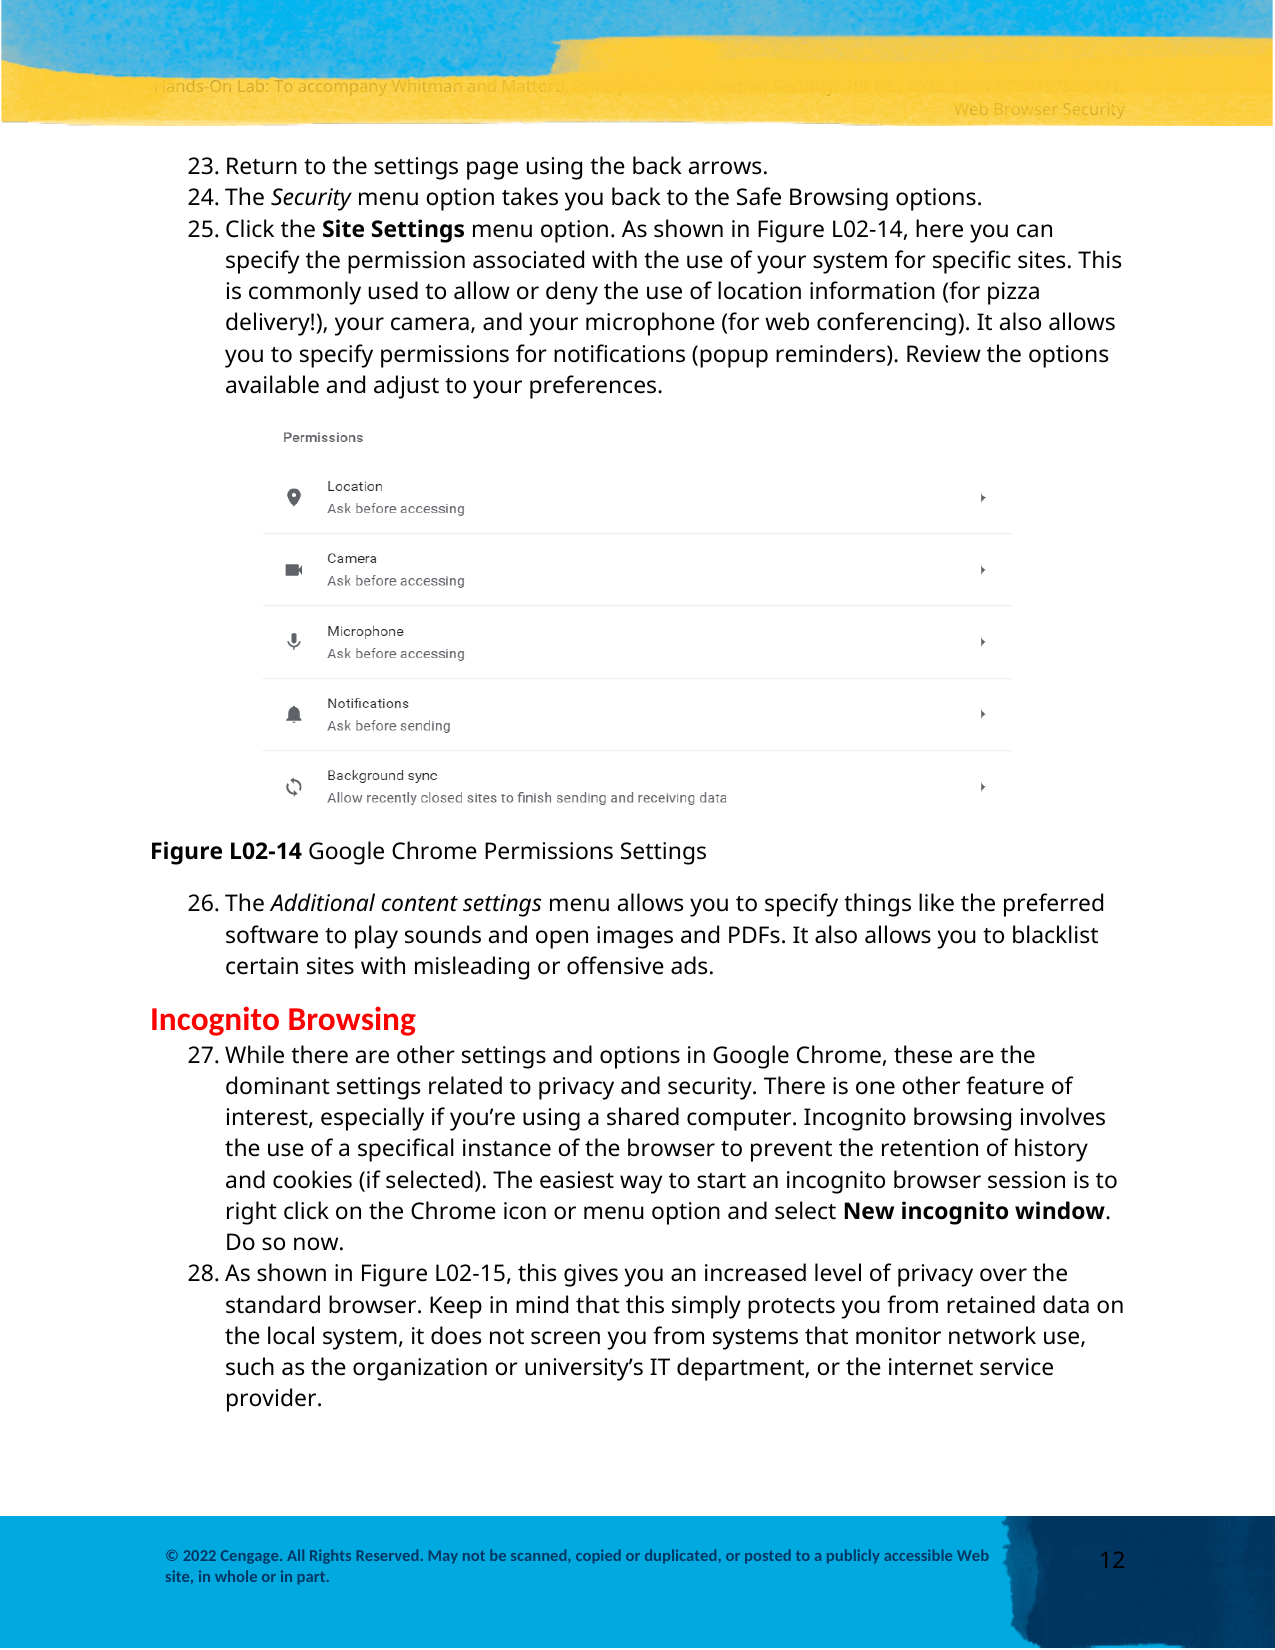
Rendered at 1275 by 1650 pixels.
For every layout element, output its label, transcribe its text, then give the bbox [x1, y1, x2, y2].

picture [1009, 1516, 1275, 1648]
list Return to the settings page using the back arrows. [187, 150, 1125, 181]
subtitle Incognito Browsing [150, 998, 1125, 1038]
list Click the Site Settings menu option. As shown in Figure L02-14, here you can specify the permission associated with the use of your system for specific sites. This is commonly used to allow or deny the use of location information (for pizza delivery!), your camera, and your microphone (for web conferencing). It also allows you to specify permissions for notifications (popup reminders). Review the options available and adjust to your preferences. [187, 212, 1125, 400]
list The Additional content settings menu allows you to specify things like the preferred software to play sounds and open images and PDFs. It also allows you to blacklist certain sites with misleading or offensive ads. [187, 887, 1125, 981]
list While there are other settings and options in Google Chrome, these are the dominant settings related to privacy and security. There is one other feature of interest, especially if you’re using a shared computer. Incognito browsing involves the use of a specifical instance of the browser to prevent the retention of history and cookies (if selected). The easiest way to start an incognito browser session is to right click on the Chrome icon or menu option and select New incognito window. Do so now. [187, 1038, 1125, 1257]
list The Security menu option takes you back to the Safe Browsing options. [187, 181, 1125, 212]
picture [262, 416, 1013, 819]
list As shown in Figure L02-15, this gives you an increased level of privacy over the standard browser. Keep in mind that this simply protects you from retained data on the local system, it does not screen you from systems that monitor network use, such as the organization or university’s IT department, or the internet service provider. [187, 1257, 1125, 1413]
